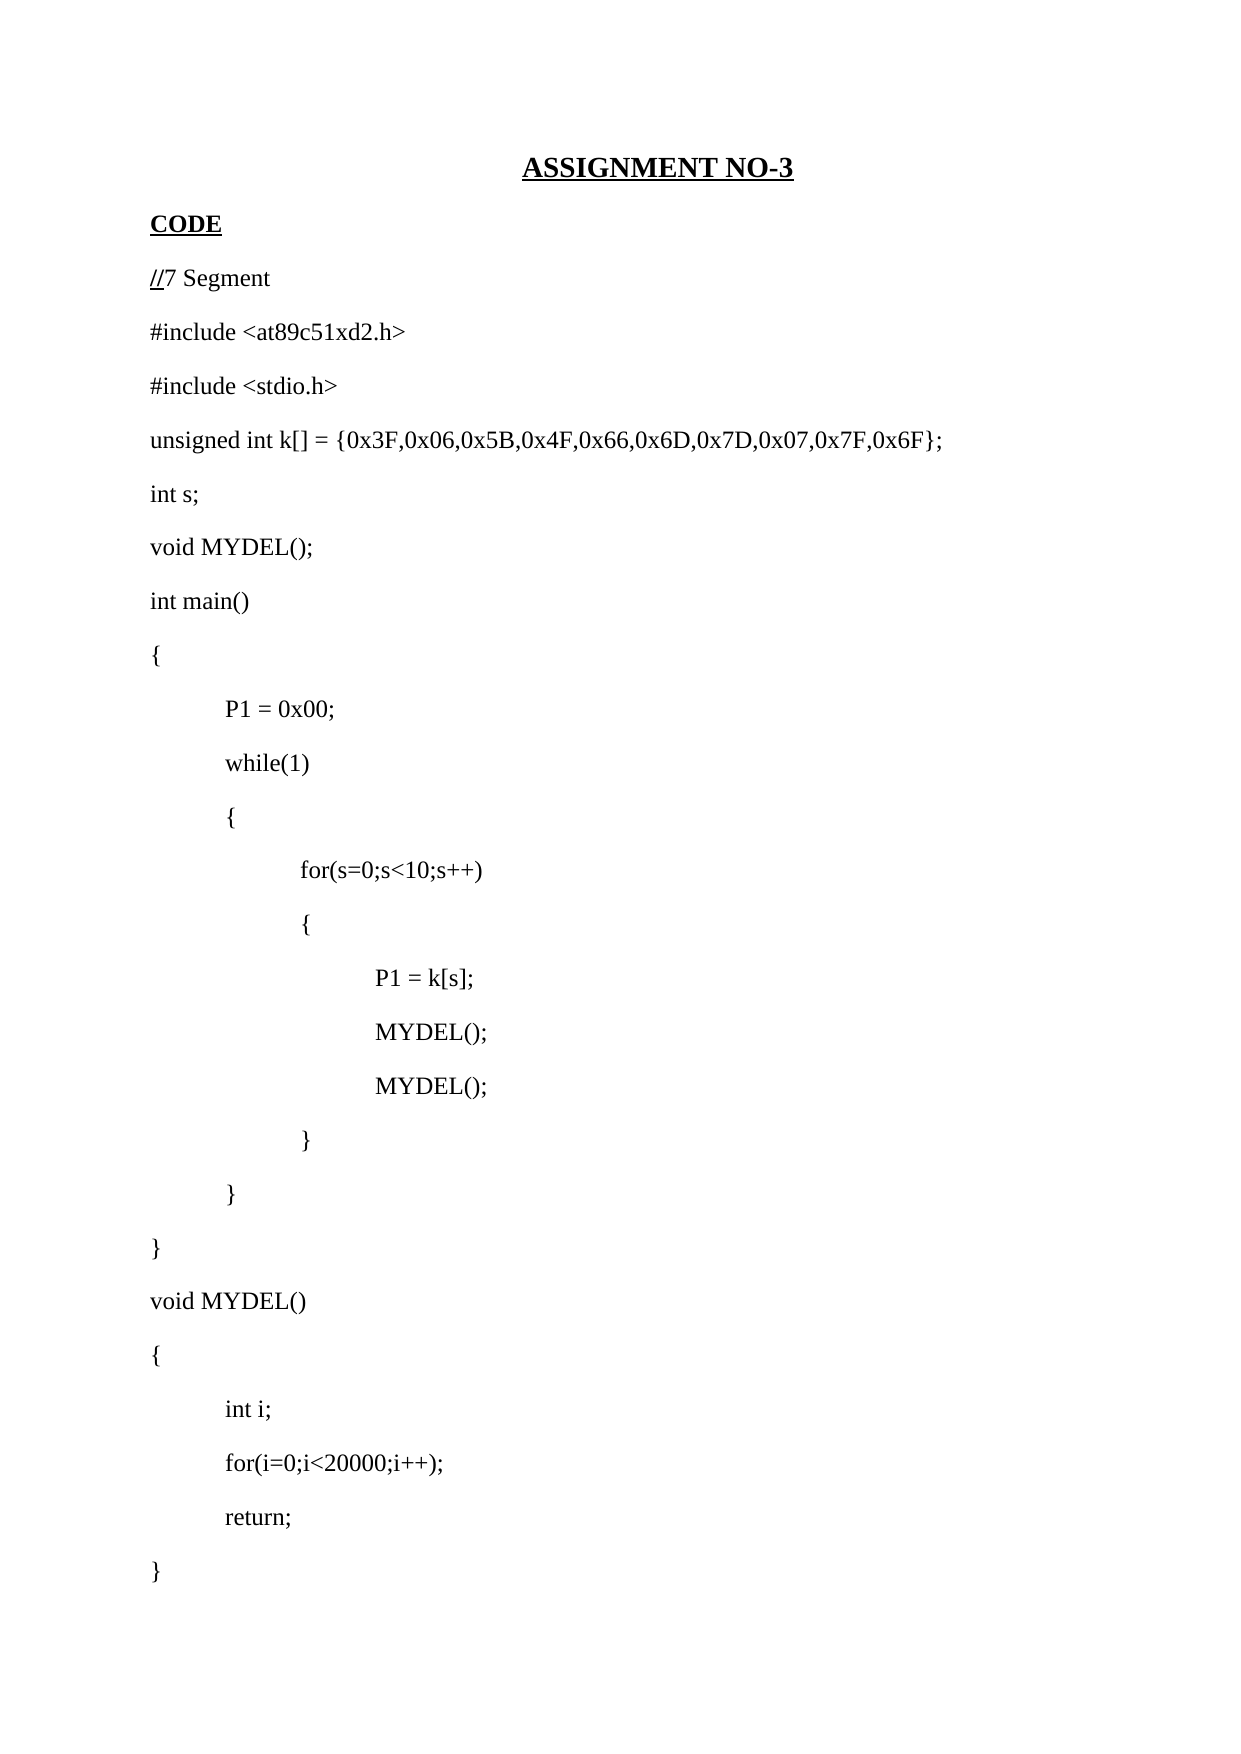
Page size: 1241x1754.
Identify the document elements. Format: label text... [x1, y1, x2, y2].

text int s; [150, 479, 1090, 507]
text unsigned int k[] = {0x3F,0x06,0x5B,0x4F,0x66,0x6D,0x7D,0x07,0x7F,0x6F}; [150, 425, 1090, 453]
text } [150, 1233, 1090, 1261]
text for(s=0;s<10;s++) [150, 856, 1090, 884]
text #include <at89c51xd2.h> [150, 317, 1090, 346]
text } [150, 1556, 1090, 1584]
text { [150, 640, 1090, 669]
text { [150, 1340, 1090, 1369]
text { [150, 802, 1090, 831]
text MYDEL(); [150, 1017, 1090, 1046]
text while(1) [150, 748, 1090, 777]
text //7 Segment [150, 263, 1090, 292]
text ASSIGNMENT NO-3 [150, 150, 1090, 183]
text int main() [150, 586, 1090, 615]
text } [150, 1125, 1090, 1154]
text MYDEL(); [150, 1071, 1090, 1100]
text CODE [150, 209, 1090, 238]
text for(i=0;i<20000;i++); [150, 1448, 1090, 1477]
text P1 = 0x00; [150, 694, 1090, 723]
text void MYDEL() [150, 1286, 1090, 1315]
text #include <stdio.h> [150, 371, 1090, 400]
text } [150, 1179, 1090, 1207]
text { [150, 909, 1090, 938]
text void MYDEL(); [150, 532, 1090, 561]
text P1 = k[s]; [150, 963, 1090, 992]
text int i; [150, 1394, 1090, 1423]
text return; [150, 1502, 1090, 1531]
